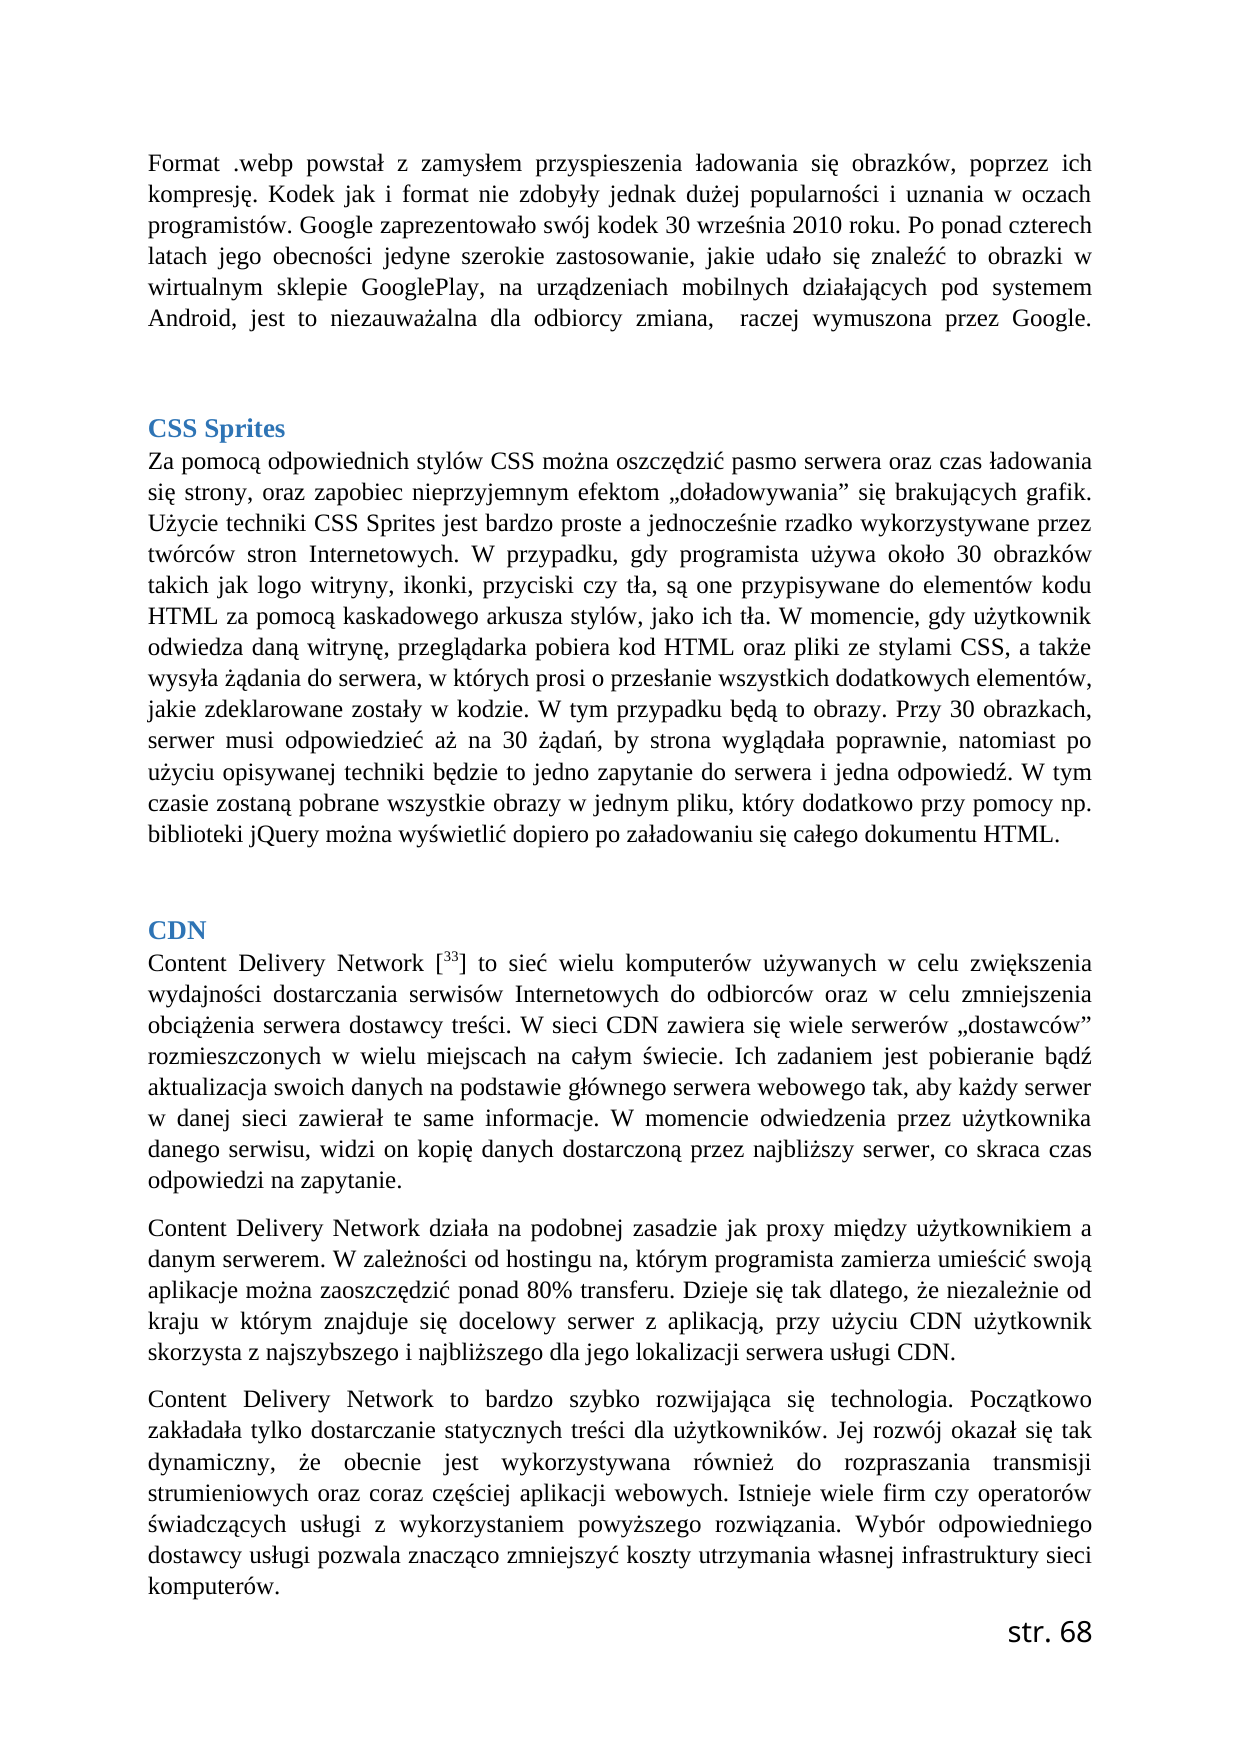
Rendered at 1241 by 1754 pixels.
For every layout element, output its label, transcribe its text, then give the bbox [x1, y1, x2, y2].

text Content Delivery Network działa na podobnej zasadzie jak proxy między użytkownikiem a danym serwerem. W zależności od hostingu na, którym programista zamierza umieścić swoją aplikacje można zaoszczędzić ponad 80% transferu. Dzieje się tak dlatego, że niezależnie od kraju w którym znajduje się docelowy serwer z aplikacją, przy użyciu CDN użytkownik skorzysta z najszybszego i najbliższego dla jego lokalizacji serwera usługi CDN. [148, 1213, 1093, 1366]
text Content Delivery Network to bardzo szybko rozwijająca się technologia. Początkowo zakładała tylko dostarczanie statycznych treści dla użytkowników. Jej rozwój okazał się tak dynamiczny, że obecnie jest wykorzystywana również do rozpraszania transmisji strumieniowych oraz coraz częściej aplikacji webowych. Istnieje wiele firm czy operatorów świadczących usługi z wykorzystaniem powyższego rozwiązania. Wybór odpowiedniego dostawcy usługi pozwala znacząco zmniejszyć koszty utrzymania własnej infrastruktury sieci komputerów. [148, 1384, 1093, 1599]
text Content Delivery Network [] to sieć wielu komputerów używanych w celu zwiększenia wydajności dostarczania serwisów Internetowych do odbiorców oraz w celu zmniejszenia obciążenia serwera dostawcy treści. W sieci CDN zawiera się wiele serwerów „dostawców” rozmieszczonych w wielu miejscach na całym świecie. Ich zadaniem jest pobieranie bądź aktualizacja swoich danych na podstawie głównego serwera webowego tak, aby każdy serwer w danej sieci zawierał te same informacje. W momencie odwiedzenia przez użytkownika danego serwisu, widzi on kopię danych dostarczoną przez najbliższy serwer, co skraca czas odpowiedzi na zapytanie. [148, 948, 1093, 1194]
subtitle CDN [148, 914, 1093, 945]
subtitle CSS Sprites [148, 413, 1093, 444]
text Format .webp powstał z zamysłem przyspieszenia ładowania się obrazków, poprzez ich kompresję. Kodek jak i format nie zdobyły jednak dużej popularności i uznania w oczach programistów. Google zaprezentowało swój kodek 30 września 2010 roku. Po ponad czterech latach jego obecności jedyne szerokie zastosowanie, jakie udało się znaleźć to obrazki w wirtualnym sklepie GooglePlay, na urządzeniach mobilnych działających pod systemem Android, jest to niezauważalna dla odbiorcy zmiana, raczej wymuszona przez Google. [148, 148, 1093, 394]
text Za pomocą odpowiednich stylów CSS można oszczędzić pasmo serwera oraz czas ładowania się strony, oraz zapobiec nieprzyjemnym efektom „doładowywania” się brakujących grafik. Użycie techniki CSS Sprites jest bardzo proste a jednocześnie rzadko wykorzystywane przez twórców stron Internetowych. W przypadku, gdy programista używa około 30 obrazków takich jak logo witryny, ikonki, przyciski czy tła, są one przypisywane do elementów kodu HTML za pomocą kaskadowego arkusza stylów, jako ich tła. W momencie, gdy użytkownik odwiedza daną witrynę, przeglądarka pobiera kod HTML oraz pliki ze stylami CSS, a także wysyła żądania do serwera, w których prosi o przesłanie wszystkich dodatkowych elementów, jakie zdeklarowane zostały w kodzie. W tym przypadku będą to obrazy. Przy 30 obrazkach, serwer musi odpowiedzieć aż na 30 żądań, by strona wyglądała poprawnie, natomiast po użyciu opisywanej techniki będzie to jedno zapytanie do serwera i jedna odpowiedź. W tym czasie zostaną pobrane wszystkie obrazy w jednym pliku, który dodatkowo przy pomocy np. biblioteki jQuery można wyświetlić dopiero po załadowaniu się całego dokumentu HTML. [148, 446, 1093, 847]
